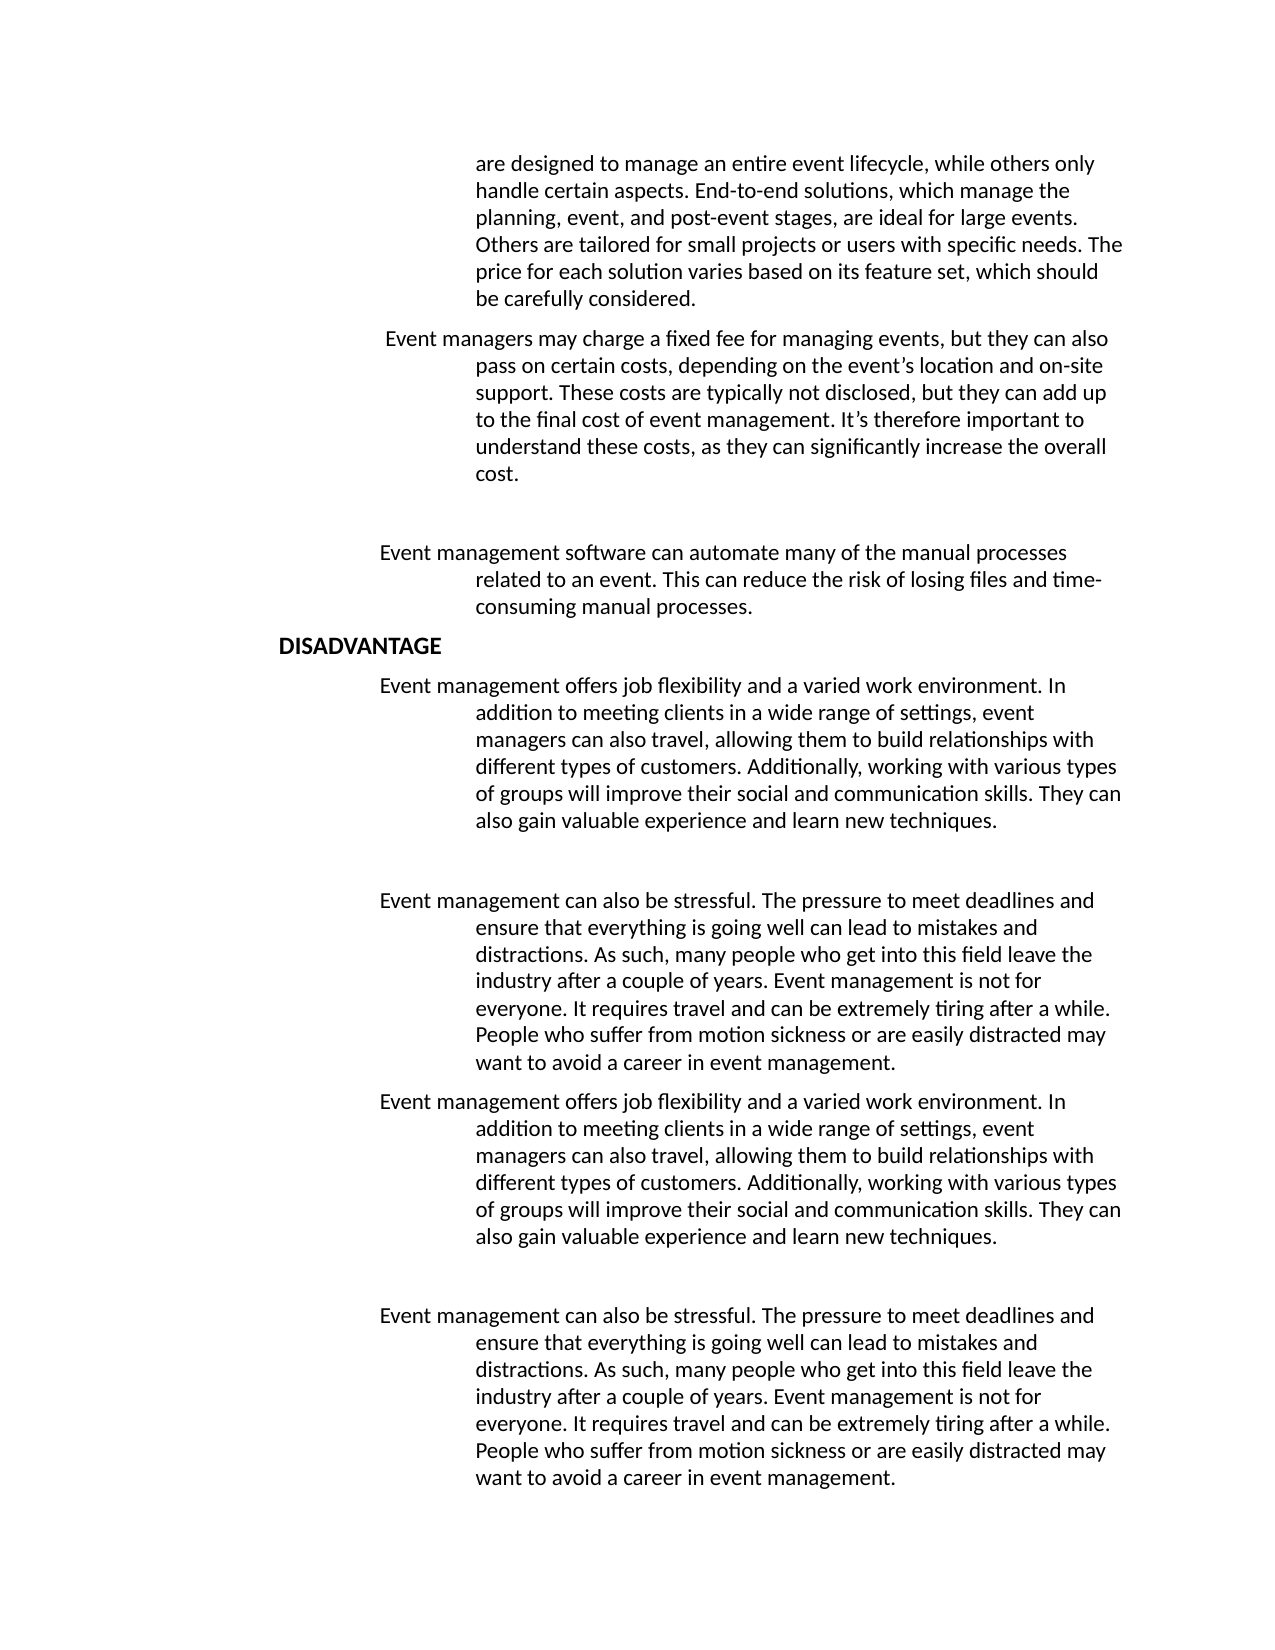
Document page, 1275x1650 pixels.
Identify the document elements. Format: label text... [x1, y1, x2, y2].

text DISADVANTAGE [273, 632, 1125, 659]
text Event management offers job flexibility and a varied work environment. In addition to meeting clients in a wide range of settings, event managers can also travel, allowing them to build relationships with different types of customers. Additionally, working with various types of groups will improve their social and communication skills. They can also gain valuable experience and learn new techniques. [379, 672, 1125, 834]
text Event managers may charge a fixed fee for managing events, but they can also pass on certain costs, depending on the event’s location and on-site support. These costs are typically not disclosed, but they can add up to the final cost of event management. It’s therefore important to understand these costs, as they can significantly increase the overall cost. [379, 324, 1125, 486]
text Event management can also be stressful. The pressure to meet deadlines and ensure that everything is going well can lead to mistakes and distractions. As such, many people who get into this field leave the industry after a couple of years. Event management is not for everyone. It requires travel and can be extremely tiring after a while. People who suffer from motion sickness or are easily distracted may want to avoid a career in event management. [379, 886, 1125, 1075]
text Event management software can automate many of the manual processes related to an event. This can reduce the risk of losing files and time-consuming manual processes. [379, 539, 1125, 620]
text Event management can also be stressful. The pressure to meet deadlines and ensure that everything is going well can lead to mistakes and distractions. As such, many people who get into this field leave the industry after a couple of years. Event management is not for everyone. It requires travel and can be extremely tiring after a while. People who suffer from motion sickness or are easily distracted may want to avoid a career in event management. [379, 1302, 1125, 1491]
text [379, 150, 1125, 312]
text Event management offers job flexibility and a varied work environment. In addition to meeting clients in a wide range of settings, event managers can also travel, allowing them to build relationships with different types of customers. Additionally, working with various types of groups will improve their social and communication skills. They can also gain valuable experience and learn new techniques. [379, 1088, 1125, 1250]
